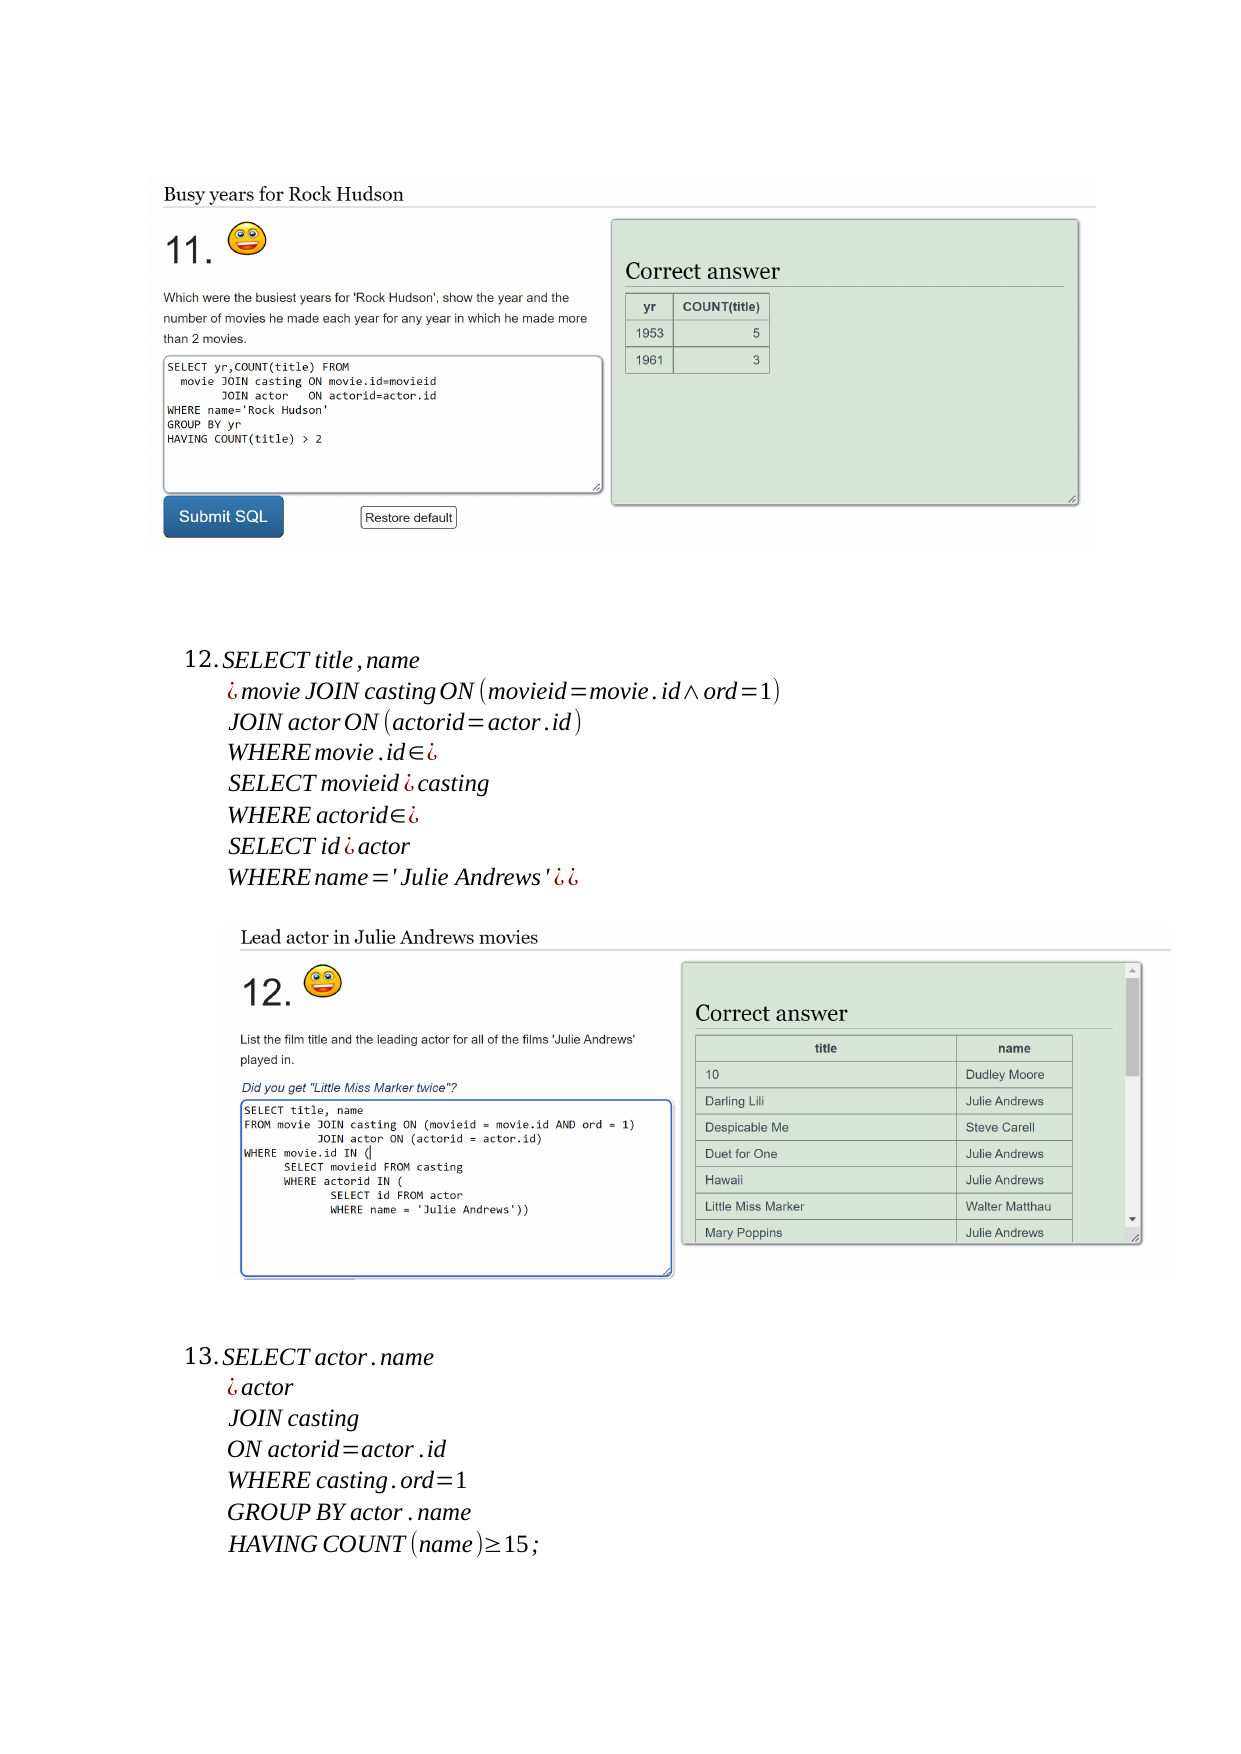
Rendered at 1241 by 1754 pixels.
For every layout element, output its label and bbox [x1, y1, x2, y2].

picture [220, 926, 1171, 1280]
picture [146, 175, 1097, 551]
